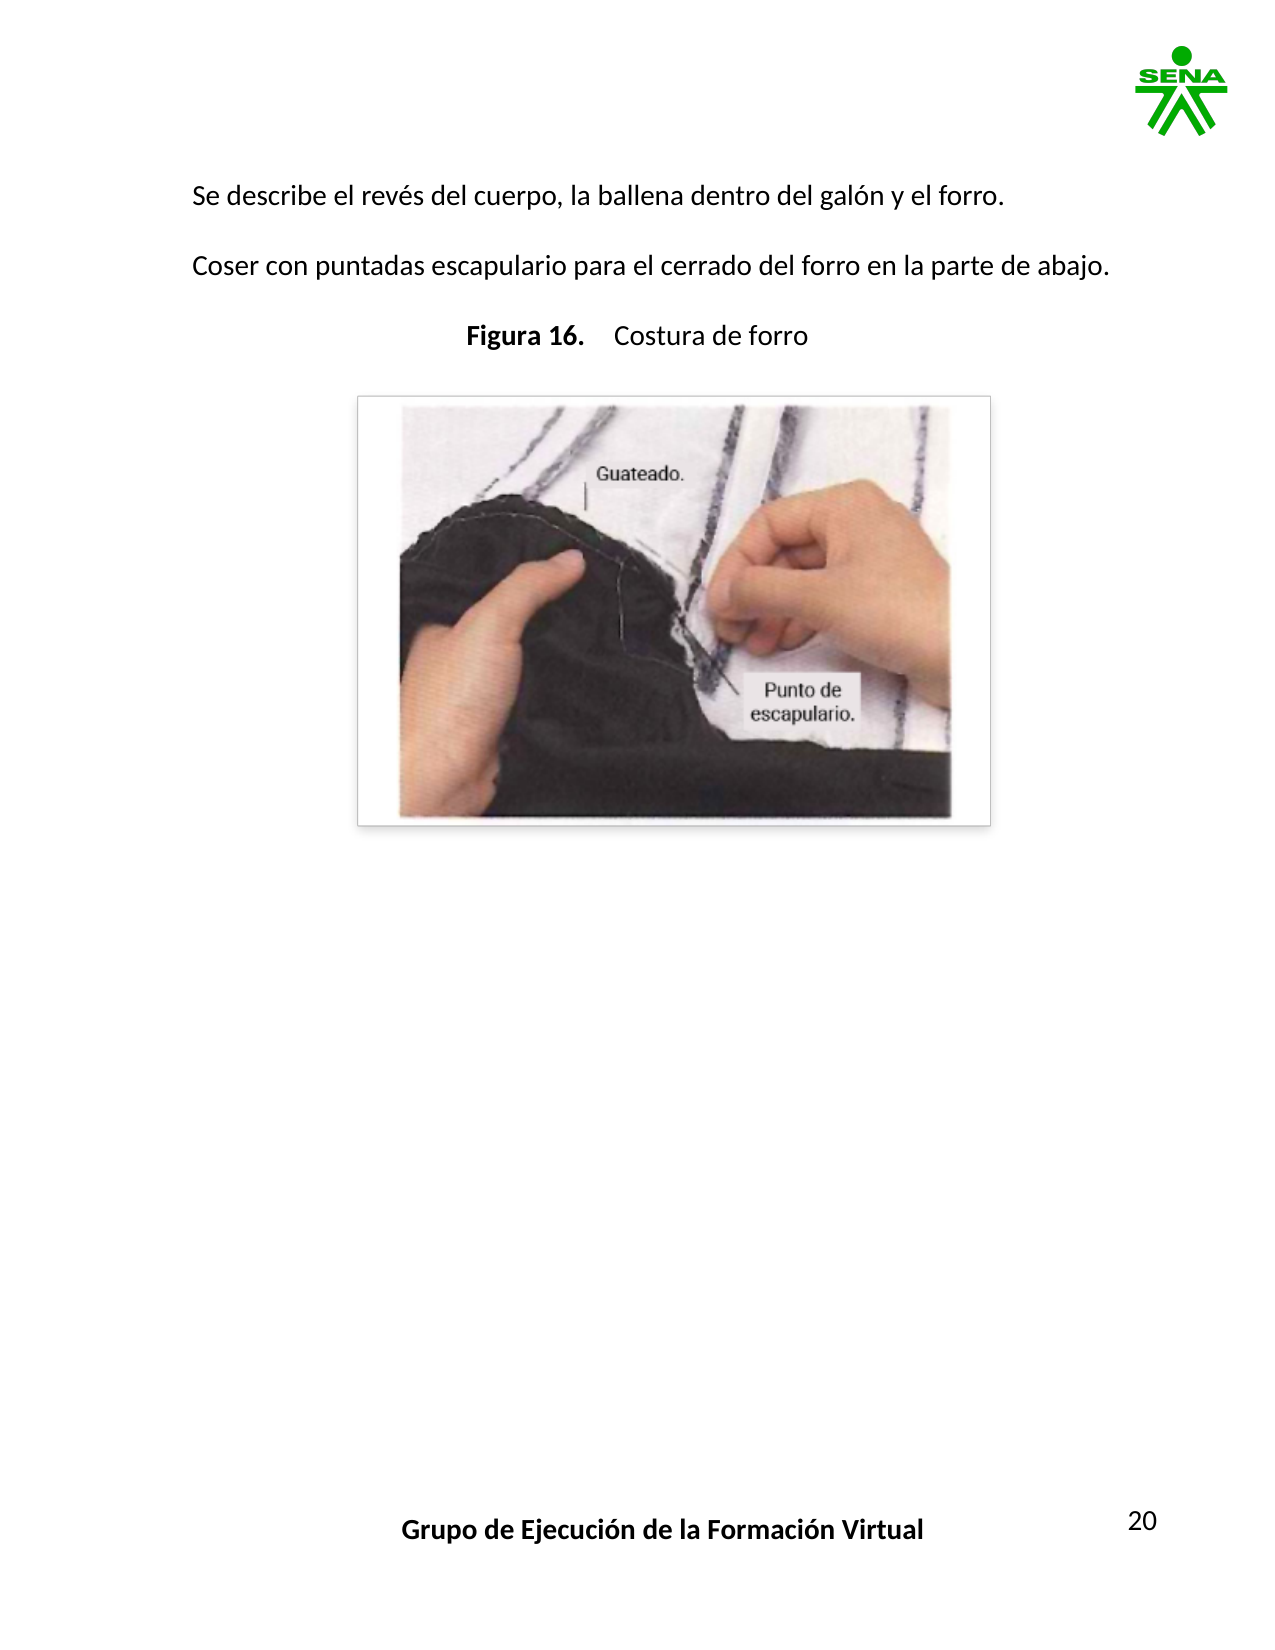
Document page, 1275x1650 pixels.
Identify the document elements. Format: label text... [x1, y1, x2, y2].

text Se describe el revés del cuerpo, la ballena dentro del galón y el forro. [118, 177, 1157, 213]
picture [344, 387, 1005, 845]
text Coser con puntadas escapulario para el cerrado del forro en la parte de abajo. [118, 247, 1157, 283]
text Costura de forro [118, 317, 1157, 353]
picture [1135, 46, 1228, 136]
